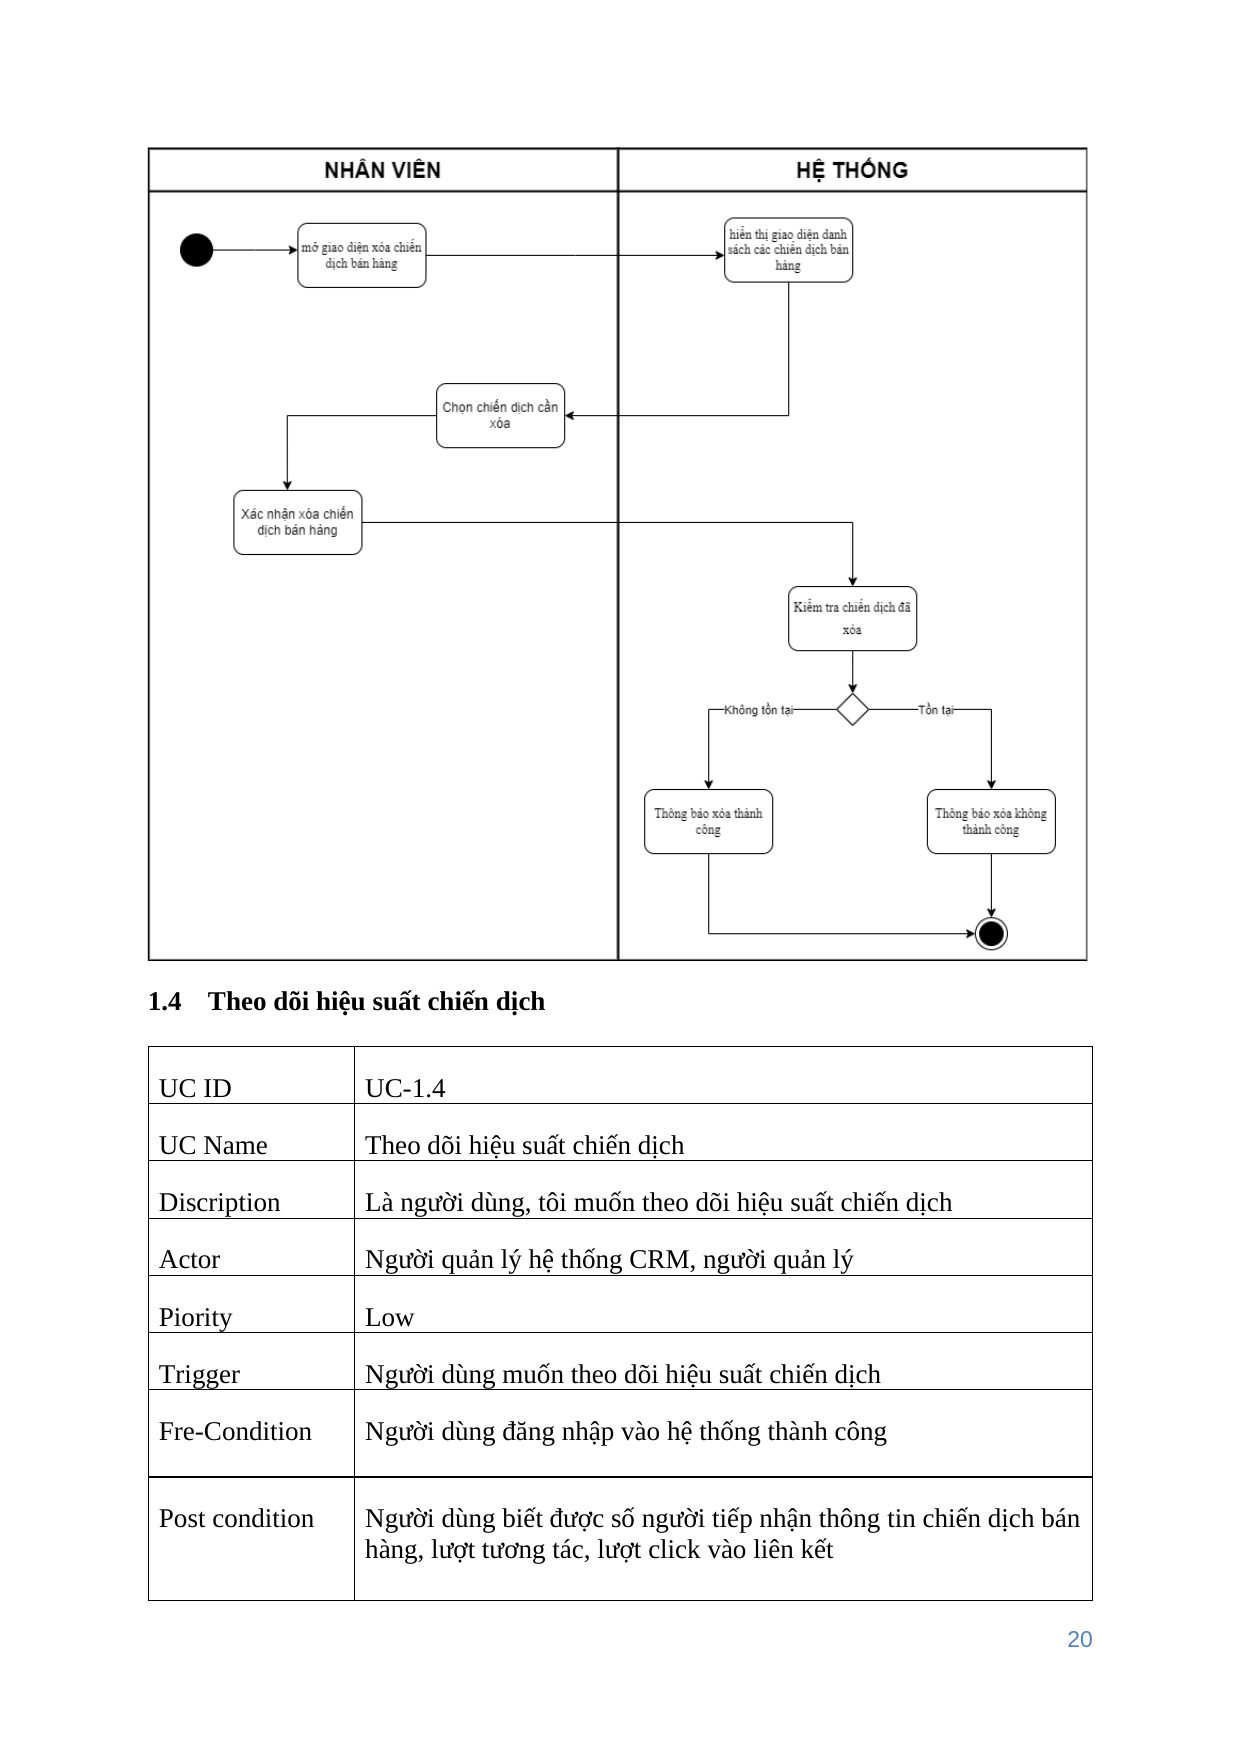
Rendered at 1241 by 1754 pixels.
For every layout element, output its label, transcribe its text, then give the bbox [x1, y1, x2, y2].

table_cell Discription [149, 1161, 354, 1217]
subtitle Theo dõi hiệu suất chiến dịch [148, 985, 1092, 1044]
table_cell Người quản lý hệ thống CRM, người quản lý [355, 1219, 1092, 1274]
table_cell Người dùng đăng nhập vào hệ thống thành công [355, 1390, 1092, 1476]
table_cell Piority [149, 1276, 354, 1332]
table_cell Người dùng biết được số người tiếp nhận thông tin chiến dịch bán hàng, lượt tương tác, lượt click vào liên kết [355, 1478, 1092, 1600]
table_cell Trigger [149, 1333, 354, 1389]
table_cell Fre-Condition [149, 1390, 354, 1476]
table_header UC ID [149, 1047, 354, 1103]
table_cell Người dùng muốn theo dõi hiệu suất chiến dịch [355, 1333, 1092, 1389]
table_cell Theo dõi hiệu suất chiến dịch [355, 1104, 1092, 1160]
table_cell Post condition [149, 1478, 354, 1600]
table_header UC-1.4 [355, 1047, 1092, 1103]
table_cell Low [355, 1276, 1092, 1332]
picture [147, 147, 1088, 961]
table_cell Actor [149, 1219, 354, 1274]
table_cell Là người dùng, tôi muốn theo dõi hiệu suất chiến dịch [355, 1161, 1092, 1217]
table_cell UC Name [149, 1104, 354, 1160]
